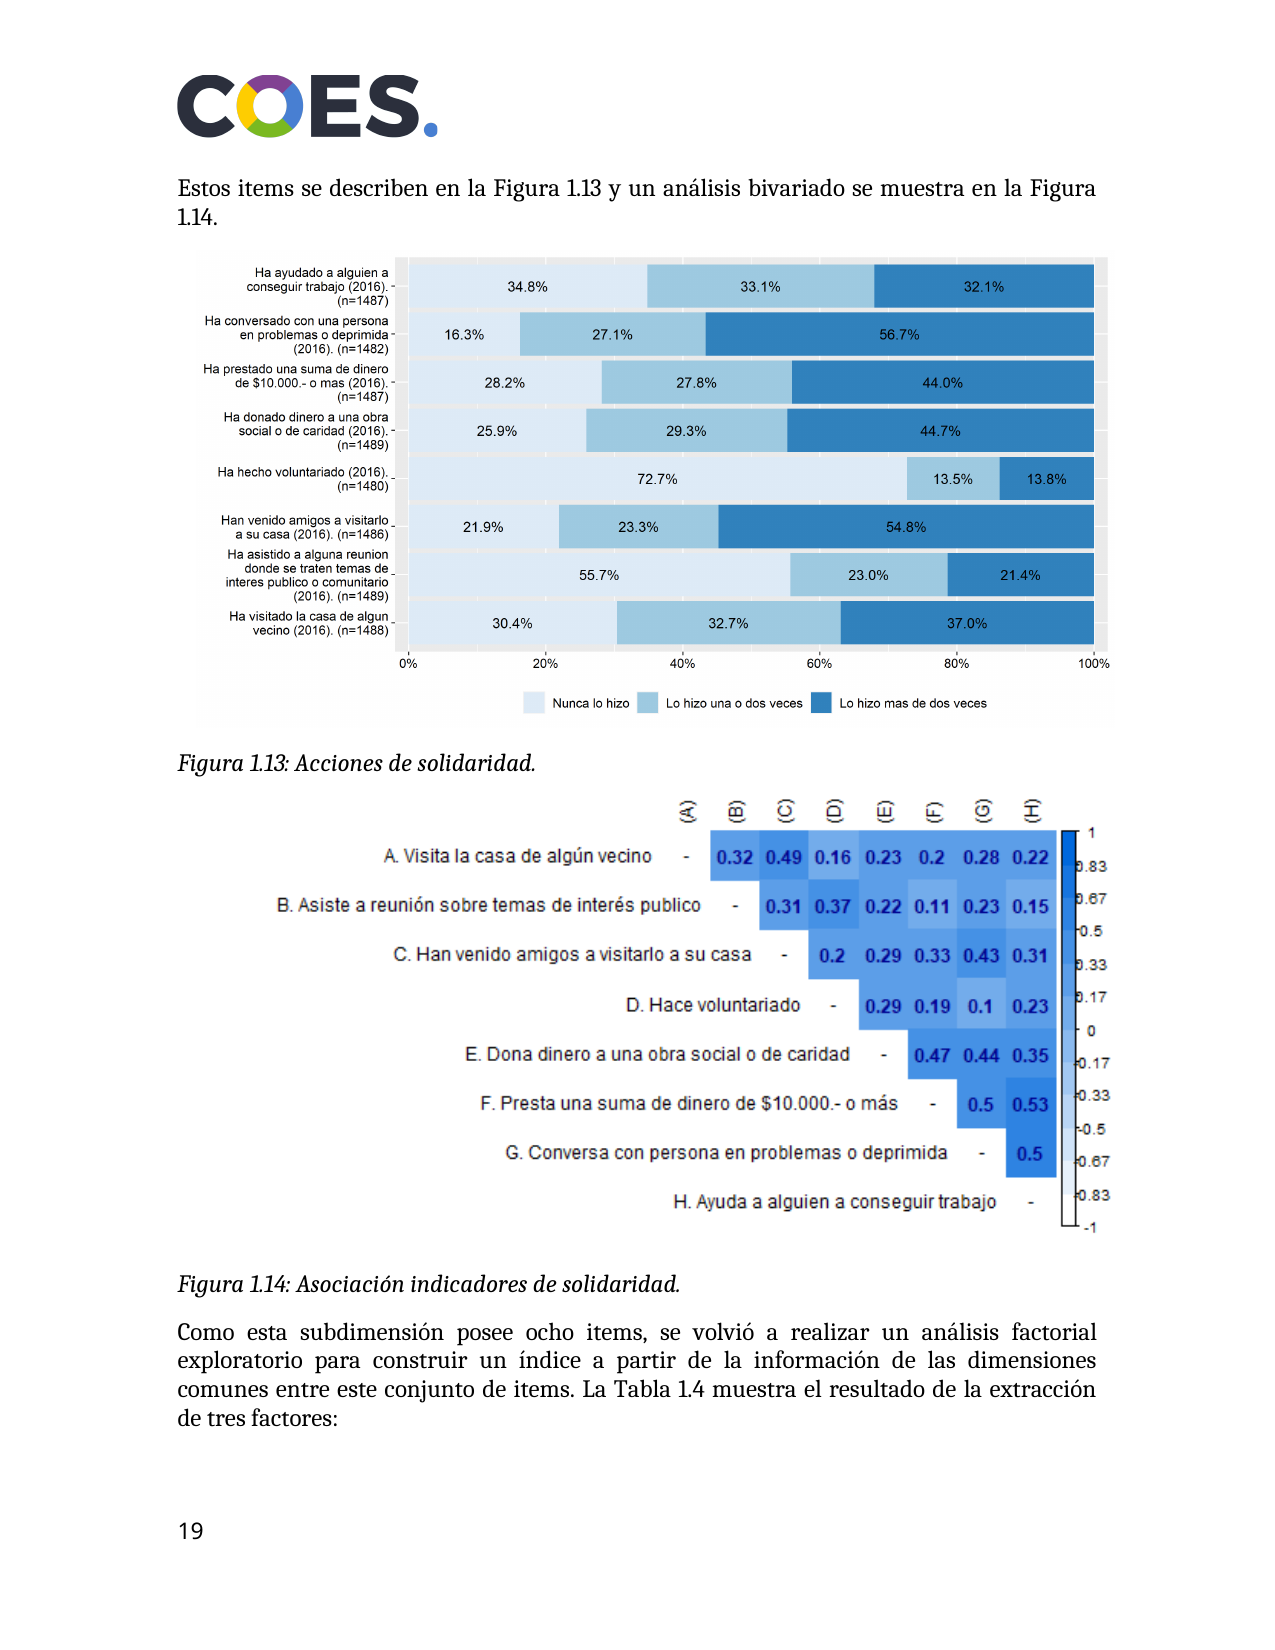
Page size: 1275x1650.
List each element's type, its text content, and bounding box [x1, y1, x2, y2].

text Como esta subdimensión posee ocho items, se volvió a realizar un análisis factorial exploratorio para construir un índice a partir de la información de las dimensiones comunes entre este conjunto de items. La Tabla 1.4 muestra el resultado de la extracción de tres factores: [177, 1318, 1098, 1433]
text Figura 1.14: Asociación indicadores de solidaridad. [177, 1270, 1098, 1299]
text Figura 1.13: Acciones de solidaridad. [177, 749, 1098, 777]
picture [196, 250, 1115, 728]
picture [196, 790, 1115, 1250]
picture [177, 75, 438, 146]
